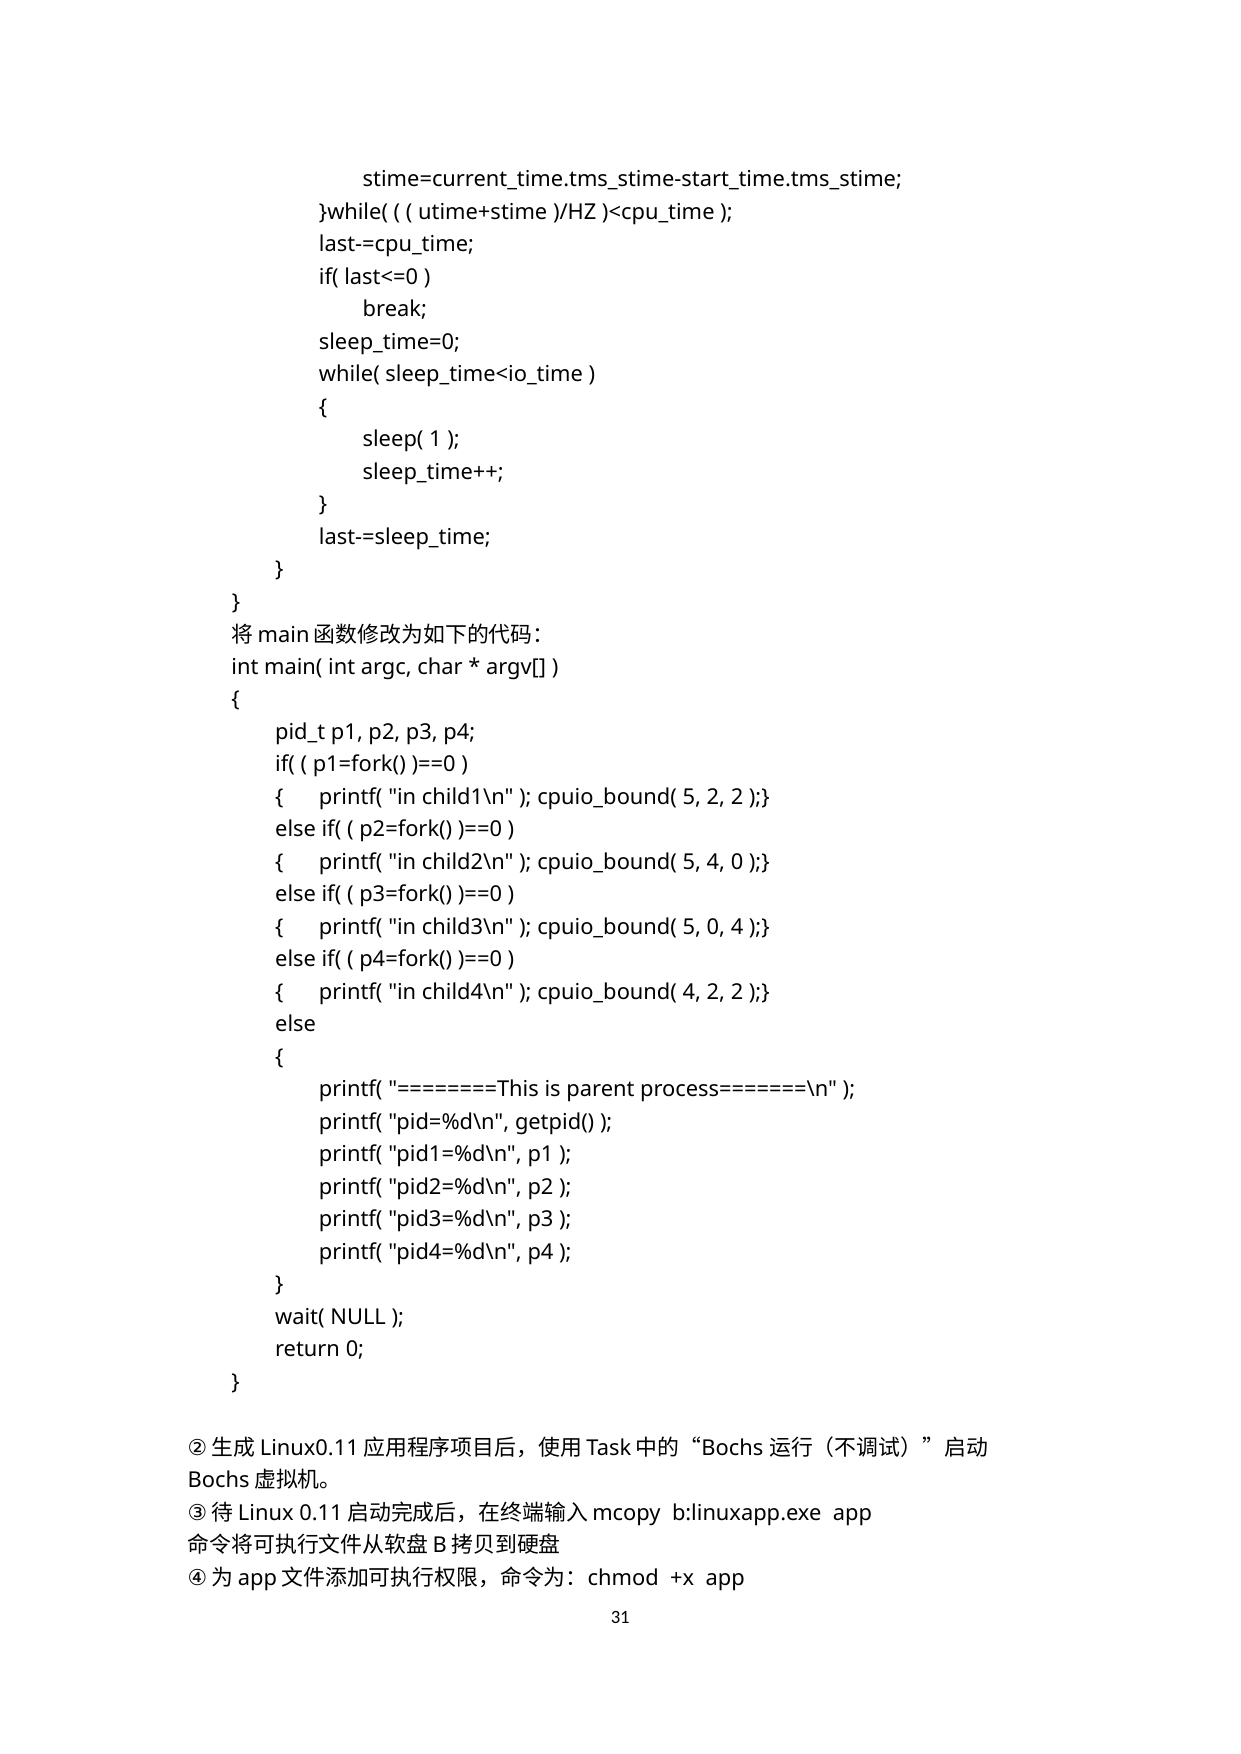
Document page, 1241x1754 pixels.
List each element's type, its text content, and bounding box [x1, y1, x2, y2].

text ②生成Linux0.11应用程序项目后，使用Task中的“Bochs 运行（不调试）”启动Bochs虚拟机。 [187, 1429, 1053, 1494]
list printf( "pid4=%d\n", p4 ); [187, 1234, 1053, 1267]
list stime=current_time.tms_stime-start_time.tms_stime; [231, 162, 1053, 194]
list }while( ( ( utime+stime )/HZ )<cpu_time ); [231, 194, 1053, 227]
list sleep( 1 ); [231, 422, 1053, 454]
list { printf( "in child2\n" ); cpuio_bound( 5, 4, 0 );} [187, 844, 1053, 877]
list printf( "pid=%d\n", getpid() ); [187, 1104, 1053, 1137]
list else if( ( p3=fork() )==0 ) [187, 877, 1053, 909]
list return 0; [187, 1332, 1053, 1364]
list else [187, 1007, 1053, 1039]
text 命令将可执行文件从软盘B拷贝到硬盘 [187, 1527, 1053, 1559]
list { printf( "in child1\n" ); cpuio_bound( 5, 2, 2 );} [187, 779, 1053, 812]
list { printf( "in child4\n" ); cpuio_bound( 4, 2, 2 );} [187, 974, 1053, 1007]
list last-=cpu_time; [231, 227, 1053, 259]
list printf( "pid2=%d\n", p2 ); [187, 1169, 1053, 1202]
list } [231, 584, 1053, 617]
list int main( int argc, char * argv[] ) [187, 649, 1053, 682]
text 将main函数修改为如下的代码： [187, 617, 1053, 649]
text ④为app文件添加可执行权限，命令为：chmod +x app [187, 1559, 1053, 1592]
list } [231, 487, 1053, 519]
list { [187, 1039, 1053, 1072]
list sleep_time=0; [231, 324, 1053, 357]
list printf( "========This is parent process=======\n" ); [187, 1072, 1053, 1104]
list } [187, 1364, 1053, 1397]
list printf( "pid1=%d\n", p1 ); [187, 1137, 1053, 1169]
list pid_t p1, p2, p3, p4; [187, 714, 1053, 747]
list last-=sleep_time; [231, 519, 1053, 552]
list } [231, 552, 1053, 584]
list wait( NULL ); [187, 1299, 1053, 1332]
list } [187, 1267, 1053, 1299]
list { [187, 682, 1053, 714]
list { [231, 389, 1053, 422]
text ③待Linux 0.11启动完成后，在终端输入mcopy b:linuxapp.exe app [187, 1494, 1053, 1527]
list if( ( p1=fork() )==0 ) [187, 747, 1053, 779]
list else if( ( p2=fork() )==0 ) [187, 812, 1053, 844]
list else if( ( p4=fork() )==0 ) [187, 942, 1053, 974]
list break; [231, 292, 1053, 324]
list { printf( "in child3\n" ); cpuio_bound( 5, 0, 4 );} [187, 909, 1053, 942]
list if( last<=0 ) [231, 259, 1053, 292]
list printf( "pid3=%d\n", p3 ); [187, 1202, 1053, 1234]
list while( sleep_time<io_time ) [231, 357, 1053, 389]
list sleep_time++; [231, 454, 1053, 487]
